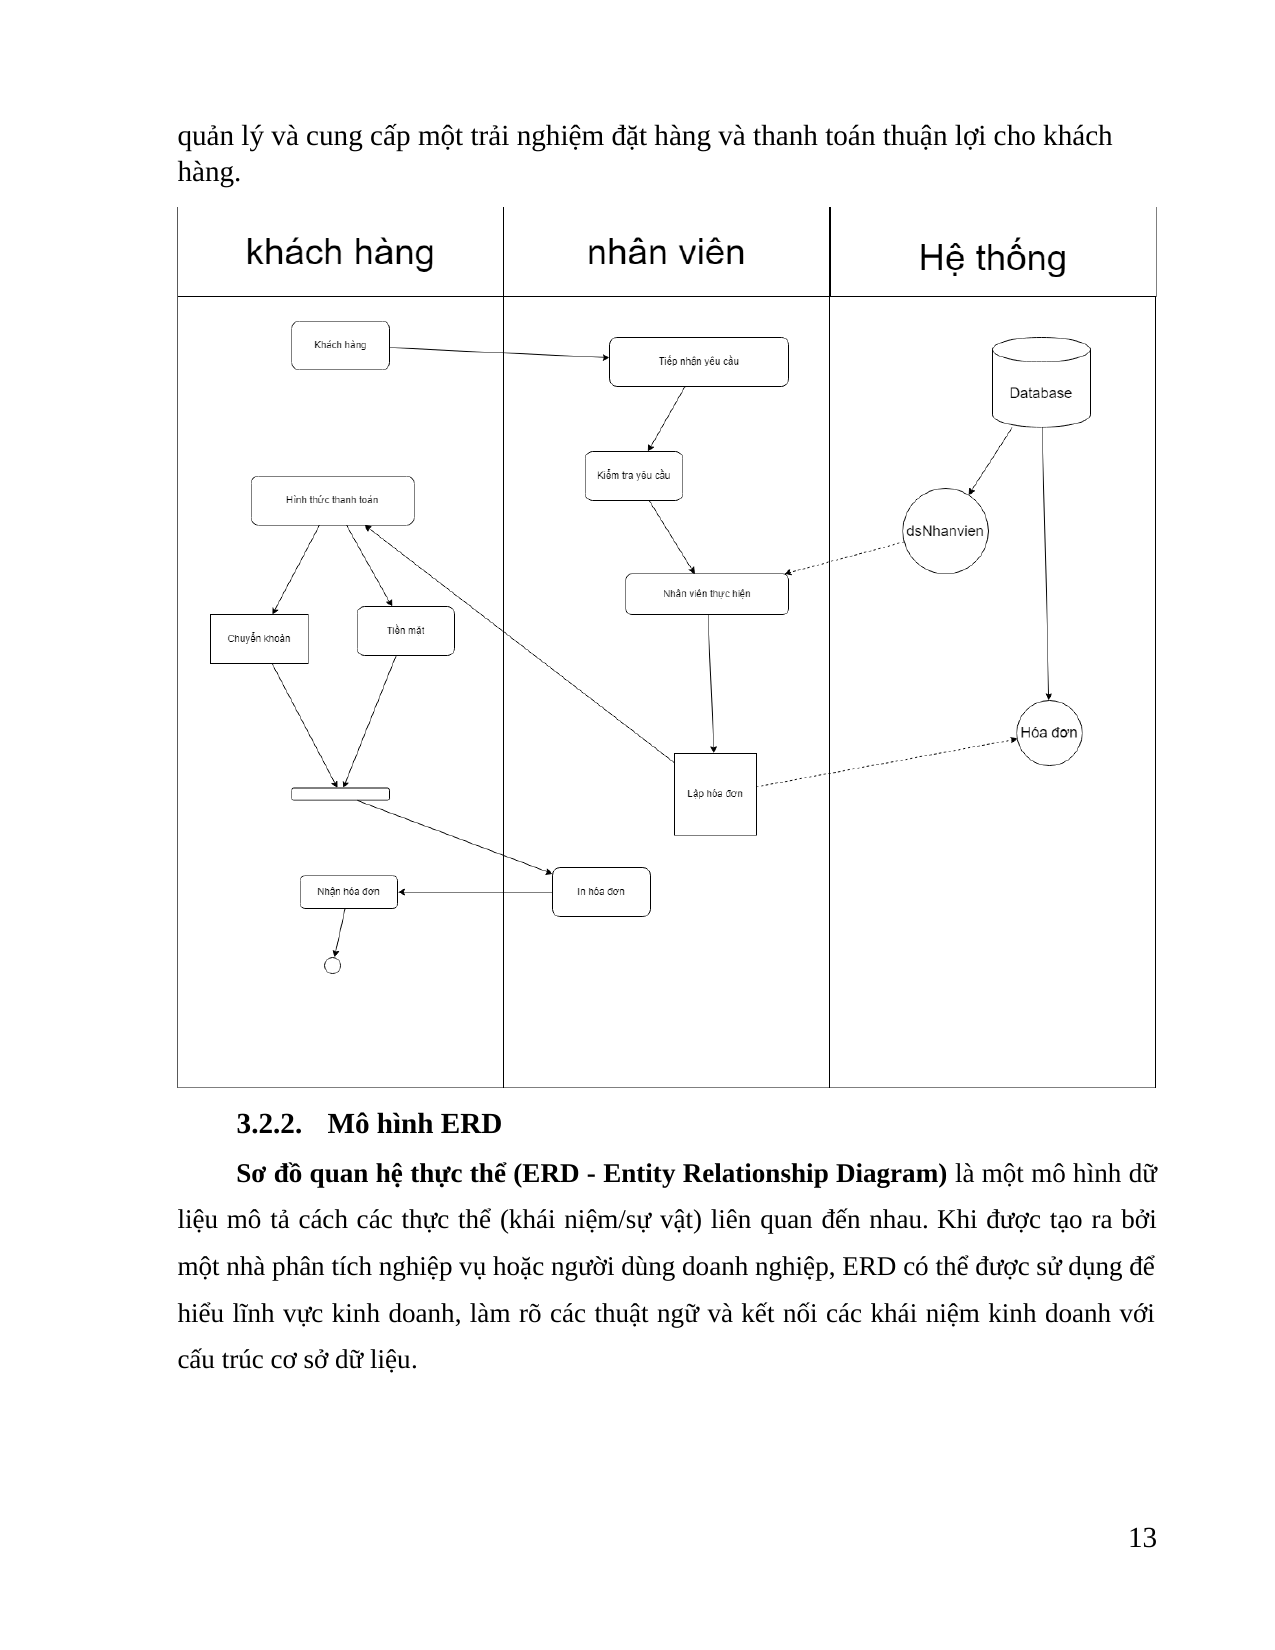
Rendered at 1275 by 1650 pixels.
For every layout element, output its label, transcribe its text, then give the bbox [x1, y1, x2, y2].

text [177, 118, 1157, 188]
subtitle Mô hình ERD [236, 1107, 1157, 1140]
text Sơ đồ quan hệ thực thể (ERD - Entity Relationship Diagram) là một mô hình dữ liệu mô tả cách các thực thể (khái niệm/sự vật) liên quan đến nhau. Khi được tạo ra bởi một nhà phân tích nghiệp vụ hoặc người dùng doanh nghiệp, ERD có thể được sử dụng để hiểu lĩnh vực kinh doanh, làm rõ các thuật ngữ và kết nối các khái niệm kinh doanh với cấu trúc cơ sở dữ liệu. [177, 1157, 1157, 1375]
picture [177, 207, 1157, 1088]
